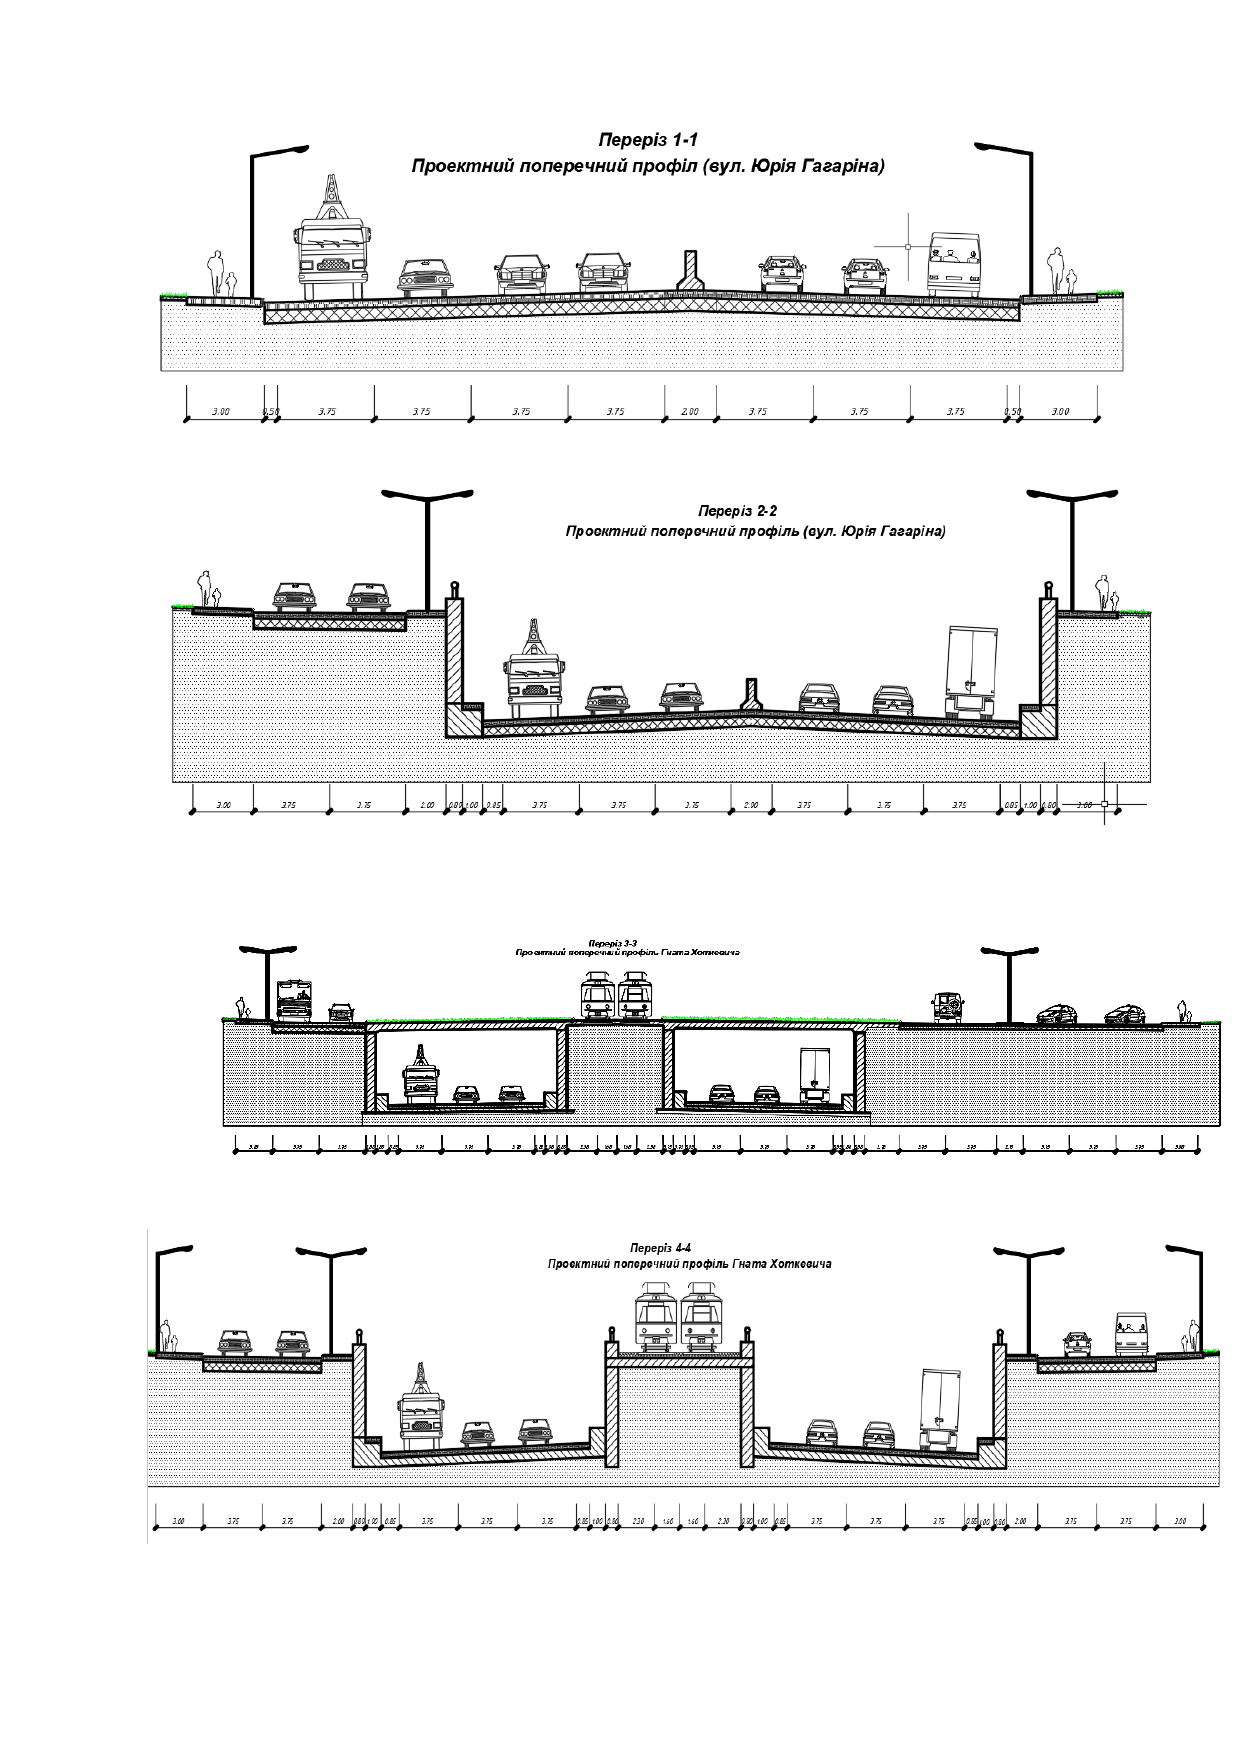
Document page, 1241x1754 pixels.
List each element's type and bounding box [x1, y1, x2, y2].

picture [147, 460, 1169, 825]
picture [147, 1229, 1220, 1544]
picture [147, 88, 1137, 425]
picture [147, 867, 1235, 1187]
